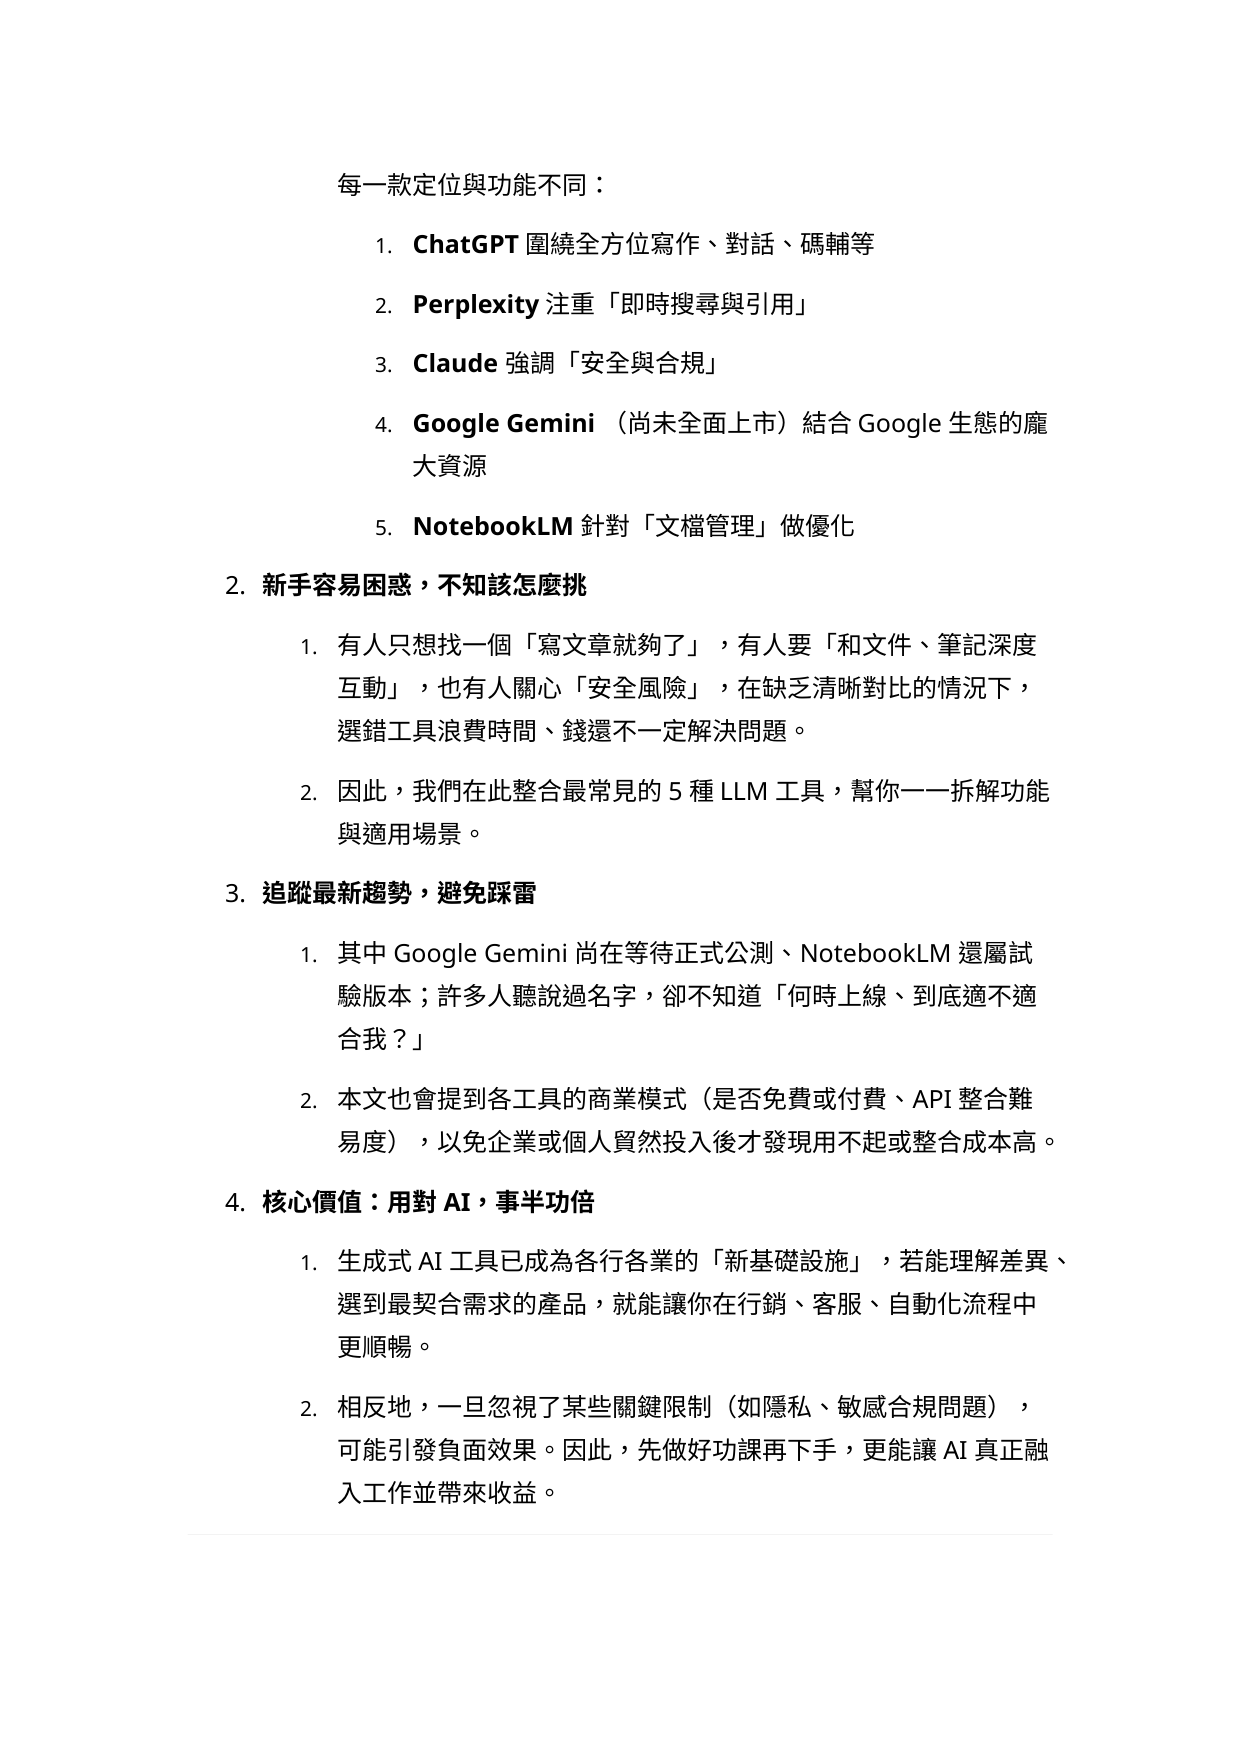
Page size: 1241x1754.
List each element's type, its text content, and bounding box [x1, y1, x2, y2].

list 核心價值：用對 AI，事半功倍 [225, 1181, 1053, 1219]
list 因此，我們在此整合最常見的 5 種 LLM 工具，幫你一一拆解功能與適用場景。 [300, 771, 1053, 851]
list 相反地，一旦忽視了某些關鍵限制（如隱私、敏感合規問題），可能引發負面效果。因此，先做好功課再下手，更能讓 AI 真正融入工作並帶來收益。 [300, 1387, 1053, 1511]
list Perplexity 注重「即時搜尋與引用」 [375, 284, 1053, 321]
list 本文也會提到各工具的商業模式（是否免費或付費、API 整合難易度），以免企業或個人貿然投入後才發現用不起或整合成本高。 [300, 1079, 1053, 1159]
list 新手容易困惑，不知該怎麼挑 [225, 565, 1053, 603]
list NotebookLM 針對「文檔管理」做優化 [375, 506, 1053, 543]
list 有人只想找一個「寫文章就夠了」，有人要「和文件、筆記深度互動」，也有人關心「安全風險」，在缺乏清晰對比的情況下，選錯工具浪費時間、錢還不一定解決問題。 [300, 625, 1053, 748]
list 生成式 AI 工具已成為各行各業的「新基礎設施」，若能理解差異、選到最契合需求的產品，就能讓你在行銷、客服、自動化流程中更順暢。 [300, 1241, 1053, 1365]
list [300, 164, 1053, 202]
list ChatGPT 圍繞全方位寫作、對話、碼輔等 [375, 224, 1053, 262]
list Google Gemini （尚未全面上市）結合 Google 生態的龐大資源 [375, 403, 1053, 483]
list Claude 強調「安全與合規」 [375, 343, 1053, 381]
list 其中 Google Gemini 尚在等待正式公測、NotebookLM 還屬試驗版本；許多人聽說過名字，卻不知道「何時上線、到底適不適合我？」 [300, 933, 1053, 1057]
list 追蹤最新趨勢，避免踩雷 [225, 873, 1053, 911]
